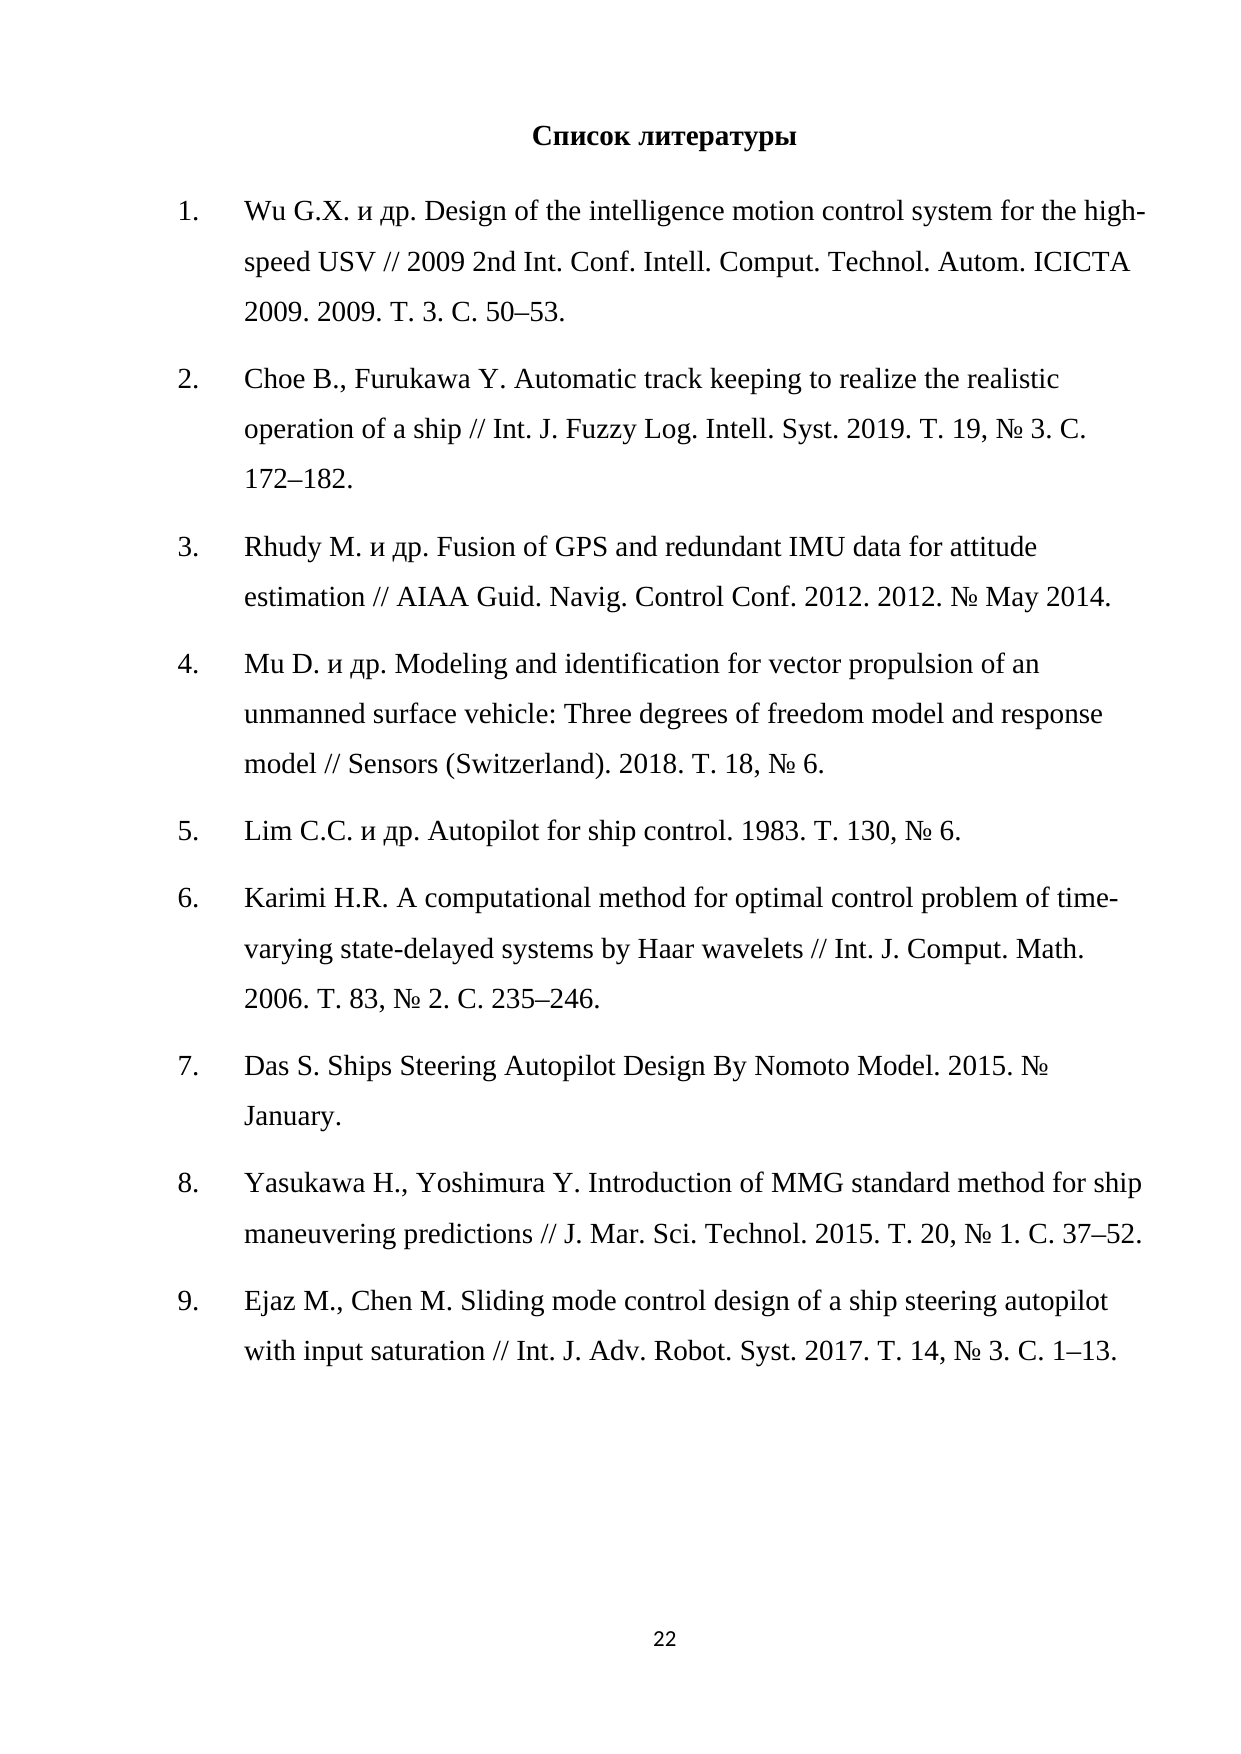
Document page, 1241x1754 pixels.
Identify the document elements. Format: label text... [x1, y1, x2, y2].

text 5. Lim C.C. и др. Autopilot for ship control. 1983. Т. 130, № 6. [177, 813, 1152, 847]
text 7. Das S. Ships Steering Autopilot Design By Nomoto Model. 2015. № January. [177, 1048, 1152, 1132]
text 1. Wu G.X. и др. Design of the intelligence motion control system for the high-speed USV // 2009 2nd Int. Conf. Intell. Comput. Technol. Autom. ICICTA 2009. 2009. Т. 3. С. 50–53. [177, 193, 1152, 328]
text 8. Yasukawa H., Yoshimura Y. Introduction of MMG standard method for ship maneuvering predictions // J. Mar. Sci. Technol. 2015. Т. 20, № 1. С. 37–52. [177, 1165, 1152, 1249]
text 3. Rhudy M. и др. Fusion of GPS and redundant IMU data for attitude estimation // AIAA Guid. Navig. Control Conf. 2012. 2012. № May 2014. [177, 529, 1152, 612]
text 4. Mu D. и др. Modeling and identification for vector propulsion of an unmanned surface vehicle: Three degrees of freedom model and response model // Sensors (Switzerland). 2018. Т. 18, № 6. [177, 646, 1152, 780]
text 2. Choe B., Furukawa Y. Automatic track keeping to realize the realistic operation of a ship // Int. J. Fuzzy Log. Intell. Syst. 2019. Т. 19, № 3. С. 172–182. [177, 361, 1152, 495]
text 9. Ejaz M., Chen M. Sliding mode control design of a ship steering autopilot with input saturation // Int. J. Adv. Robot. Syst. 2017. Т. 14, № 3. С. 1–13. [177, 1283, 1152, 1367]
text Список литературы [177, 118, 1152, 152]
text 6. Karimi H.R. A computational method for optimal control problem of time-varying state-delayed systems by Haar wavelets // Int. J. Comput. Math. 2006. Т. 83, № 2. С. 235–246. [177, 881, 1152, 1015]
